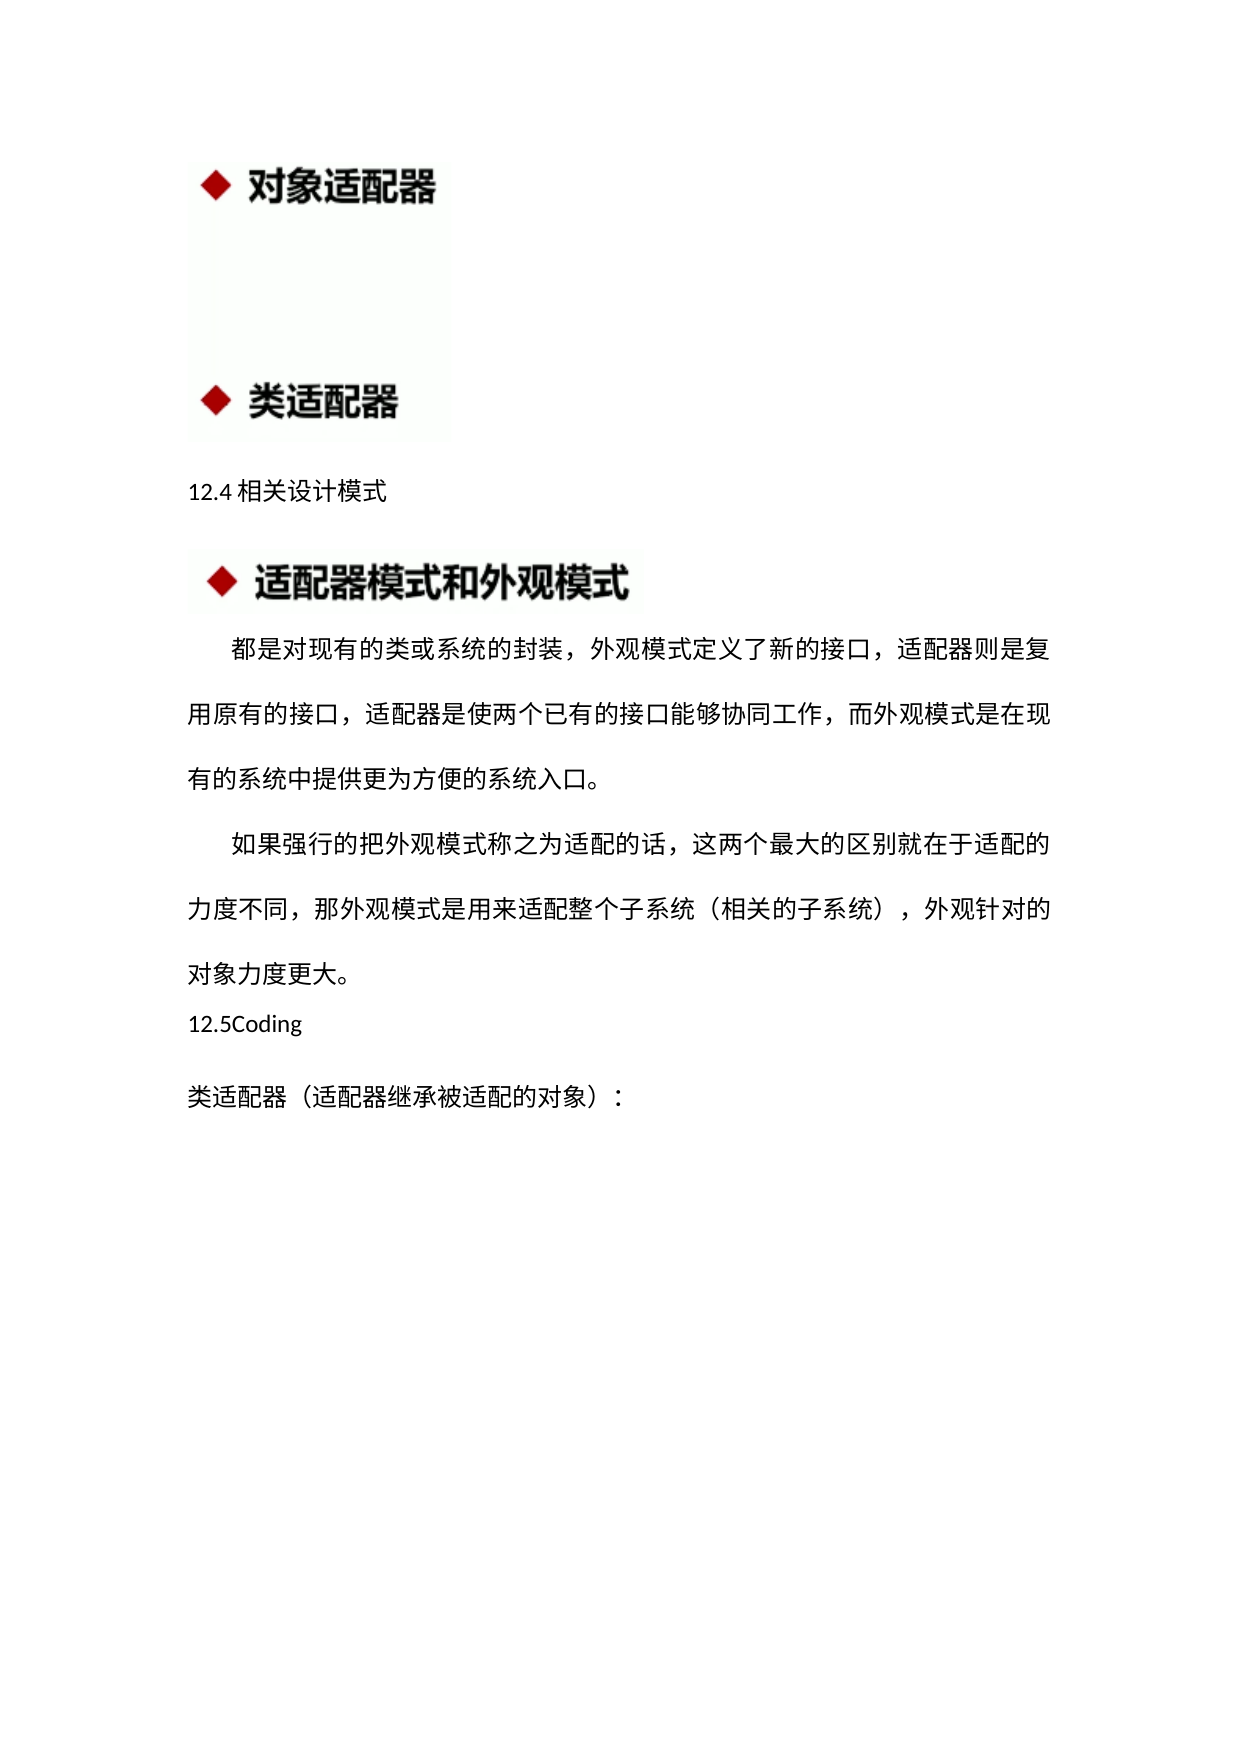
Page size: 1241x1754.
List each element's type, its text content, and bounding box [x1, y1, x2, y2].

subtitle 12.4相关设计模式 [187, 457, 1053, 522]
picture [187, 162, 452, 442]
subtitle 12.5Coding [187, 1007, 1053, 1039]
text 类适配器（适配器继承被适配的对象）： [187, 1063, 1053, 1128]
text 如果强行的把外观模式称之为适配的话，这两个最大的区别就在于适配的力度不同，那外观模式是用来适配整个子系统（相关的子系统），外观针对的对象力度更大。 [187, 810, 1053, 1005]
picture [187, 549, 644, 614]
text 都是对现有的类或系统的封装，外观模式定义了新的接口，适配器则是复用原有的接口，适配器是使两个已有的接口能够协同工作，而外观模式是在现有的系统中提供更为方便的系统入口。 [187, 615, 1053, 810]
